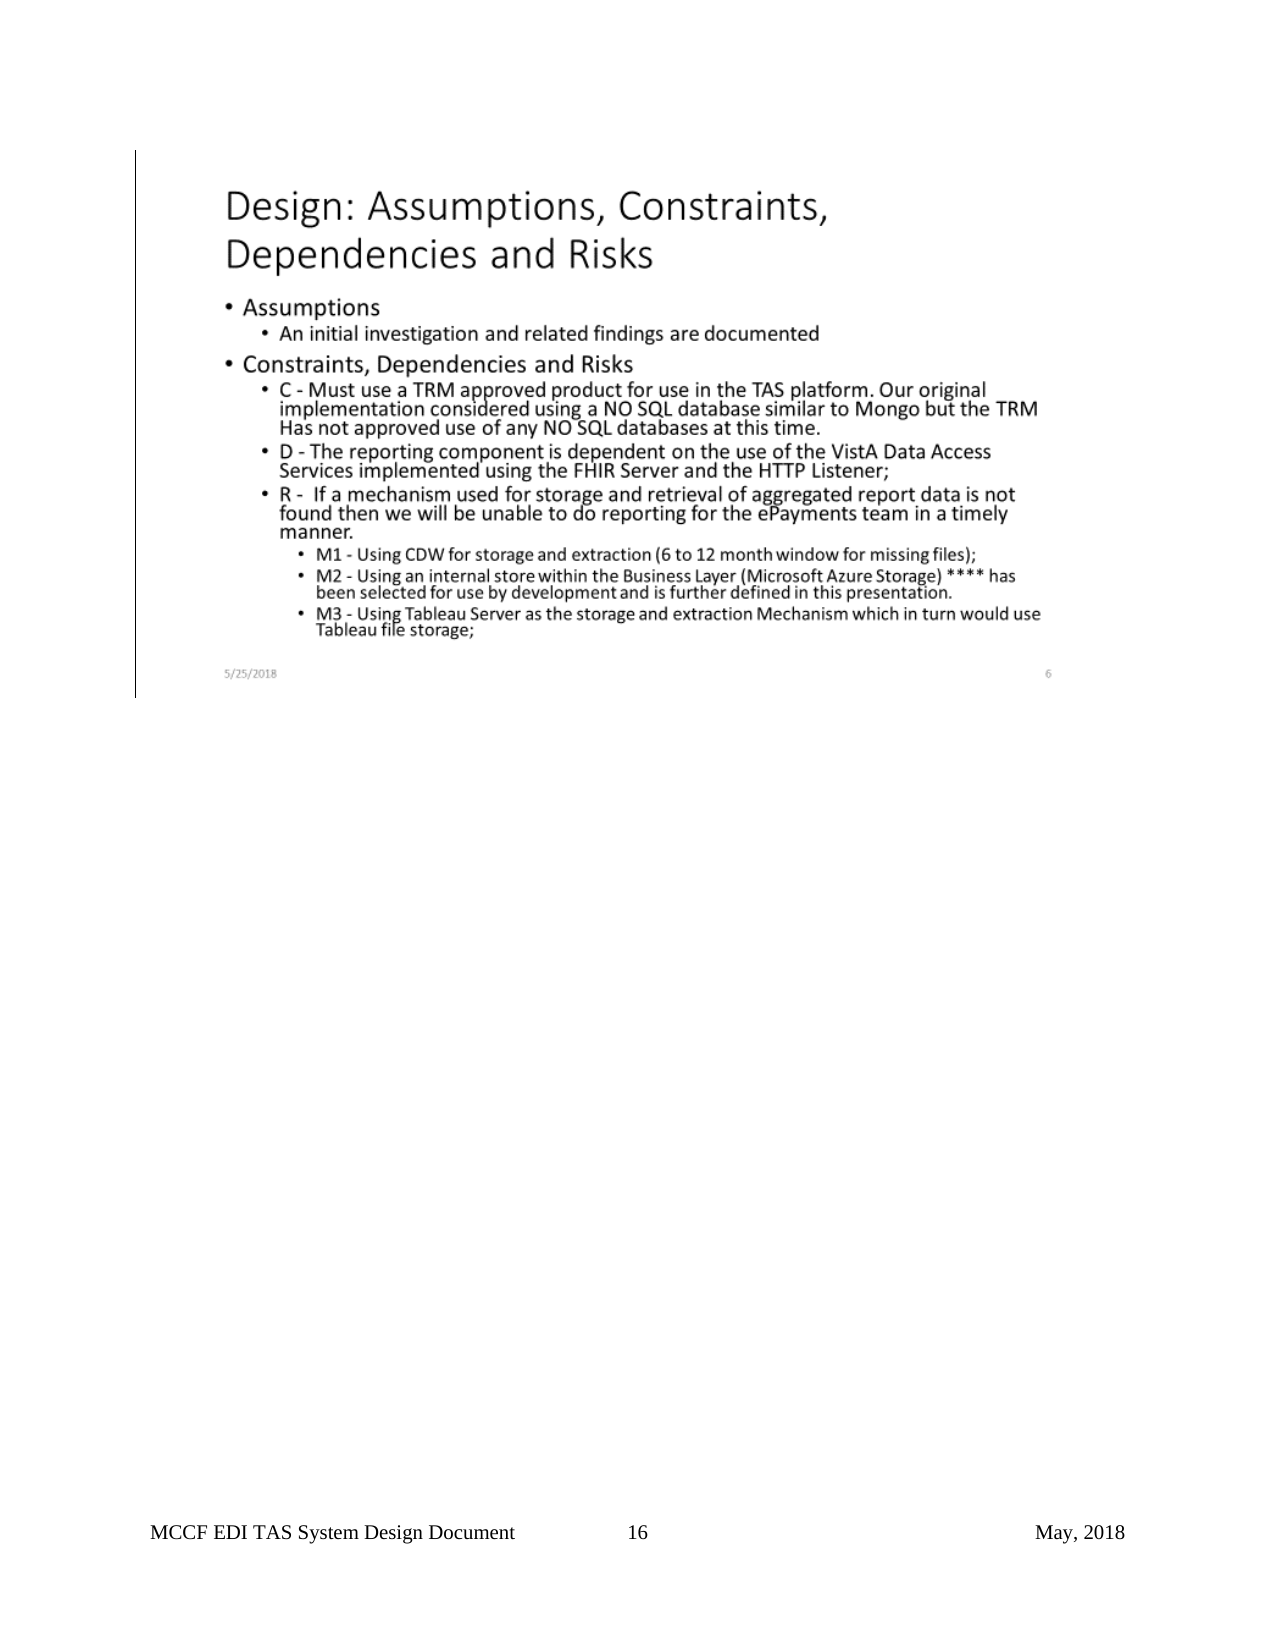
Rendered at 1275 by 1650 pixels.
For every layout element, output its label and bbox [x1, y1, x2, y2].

picture [150, 150, 1125, 699]
